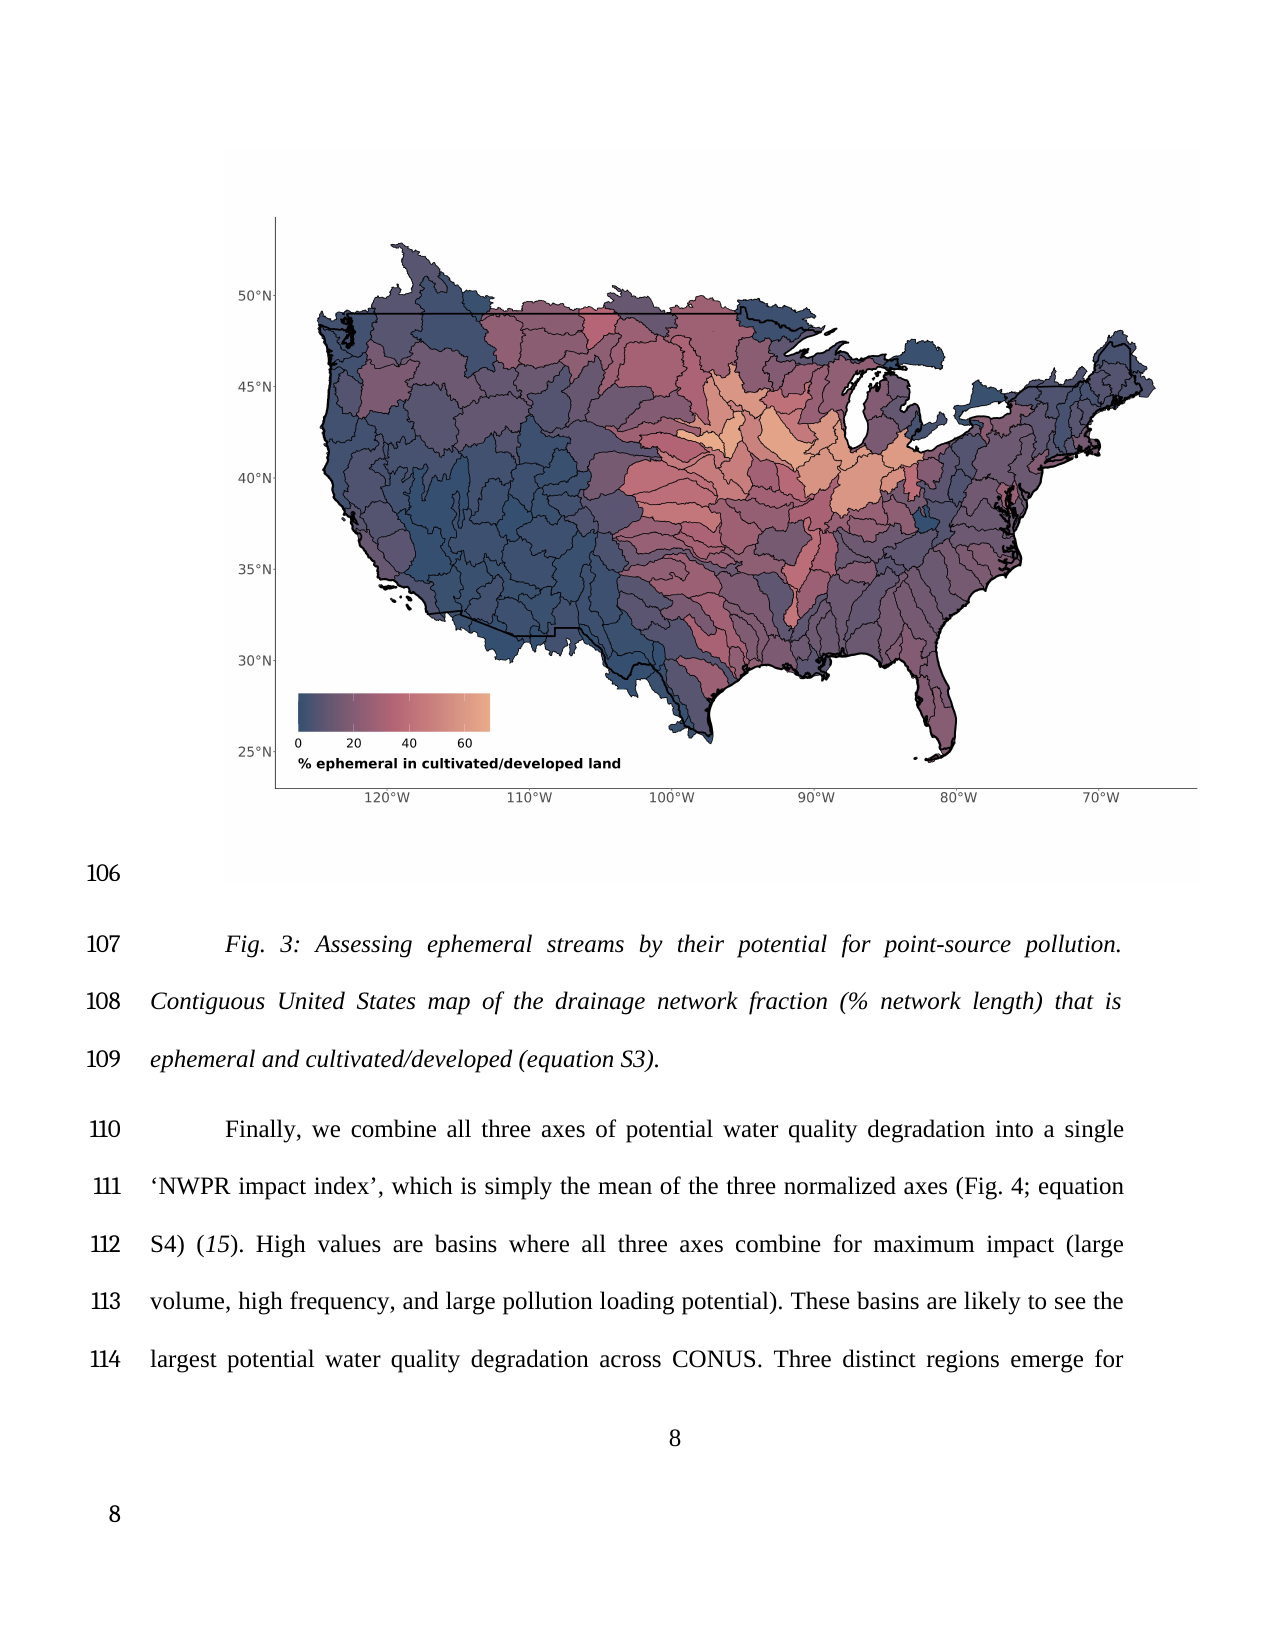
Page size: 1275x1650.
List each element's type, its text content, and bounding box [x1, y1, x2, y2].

picture [225, 150, 1200, 882]
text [150, 1114, 1125, 1372]
text Fig. 3: Assessing ephemeral streams by their potential for point-source pollution. Contiguous United States map of the drainage network fraction (% network length) that is ephemeral and cultivated/developed (equation S3). [150, 929, 1125, 1072]
